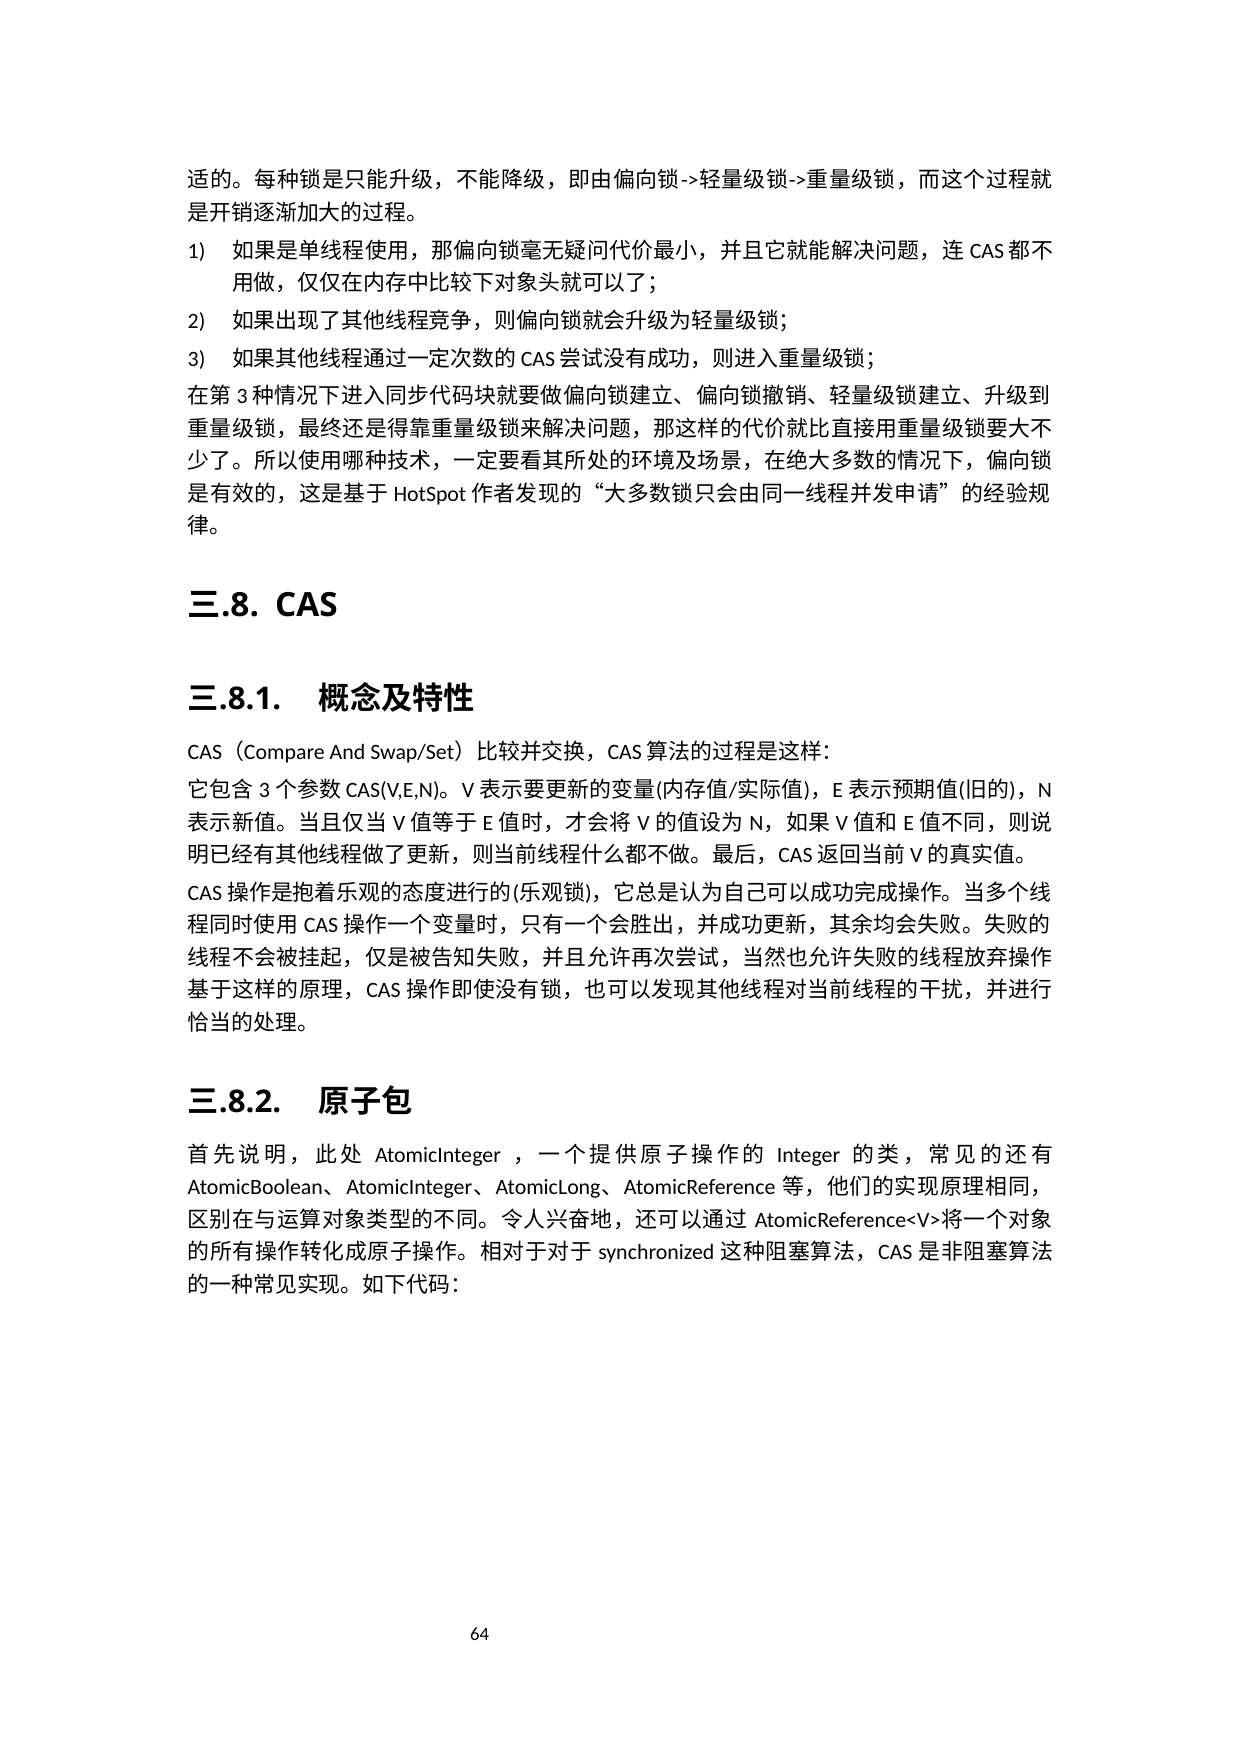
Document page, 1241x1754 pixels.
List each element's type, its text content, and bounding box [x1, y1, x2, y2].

text 在第3种情况下进入同步代码块就要做偏向锁建立、偏向锁撤销、轻量级锁建立、升级到重量级锁，最终还是得靠重量级锁来解决问题，那这样的代价就比直接用重量级锁要大不少了。所以使用哪种技术，一定要看其所处的环境及场景，在绝大多数的情况下，偏向锁是有效的，这是基于HotSpot作者发现的“大多数锁只会由同一线程并发申请”的经验规律。 [187, 378, 1053, 540]
subtitle 概念及特性 [187, 664, 1053, 729]
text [187, 162, 1053, 227]
list 如果其他线程通过一定次数的CAS尝试没有成功，则进入重量级锁； [187, 340, 1053, 373]
text 首先说明，此处 AtomicInteger ，一个提供原子操作的 Integer 的类，常见的还有AtomicBoolean、AtomicInteger、AtomicLong、AtomicReference 等，他们的实现原理相同，区别在与运算对象类型的不同。令人兴奋地，还可以通过 AtomicReference<V>将一个对象的所有操作转化成原子操作。相对于对于 synchronized 这种阻塞算法，CAS 是非阻塞算法的一种常见实现。如下代码： [187, 1136, 1053, 1299]
subtitle 原子包 [187, 1066, 1053, 1131]
text 它包含 3 个参数CAS(V,E,N)。V 表示要更新的变量(内存值/实际值)，E 表示预期值(旧的)，N 表示新值。当且仅当 V 值等于 E 值时，才会将 V 的值设为 N，如果 V 值和 E 值不同，则说明已经有其他线程做了更新，则当前线程什么都不做。最后，CAS 返回当前 V 的真实值。 [187, 772, 1053, 869]
text CAS 操作是抱着乐观的态度进行的(乐观锁)，它总是认为自己可以成功完成操作。当多个线程同时使用 CAS 操作一个变量时，只有一个会胜出，并成功更新，其余均会失败。失败的线程不会被挂起，仅是被告知失败，并且允许再次尝试，当然也允许失败的线程放弃操作。基于这样的原理，CAS 操作即使没有锁，也可以发现其他线程对当前线程的干扰，并进行恰当的处理。 [187, 874, 1053, 1037]
text CAS（Compare And Swap/Set）比较并交换，CAS 算法的过程是这样： [187, 734, 1053, 766]
list 如果出现了其他线程竞争，则偏向锁就会升级为轻量级锁； [187, 302, 1053, 335]
subtitle CAS [187, 569, 1053, 634]
list 如果是单线程使用，那偏向锁毫无疑问代价最小，并且它就能解决问题，连CAS都不用做，仅仅在内存中比较下对象头就可以了； [187, 232, 1053, 297]
